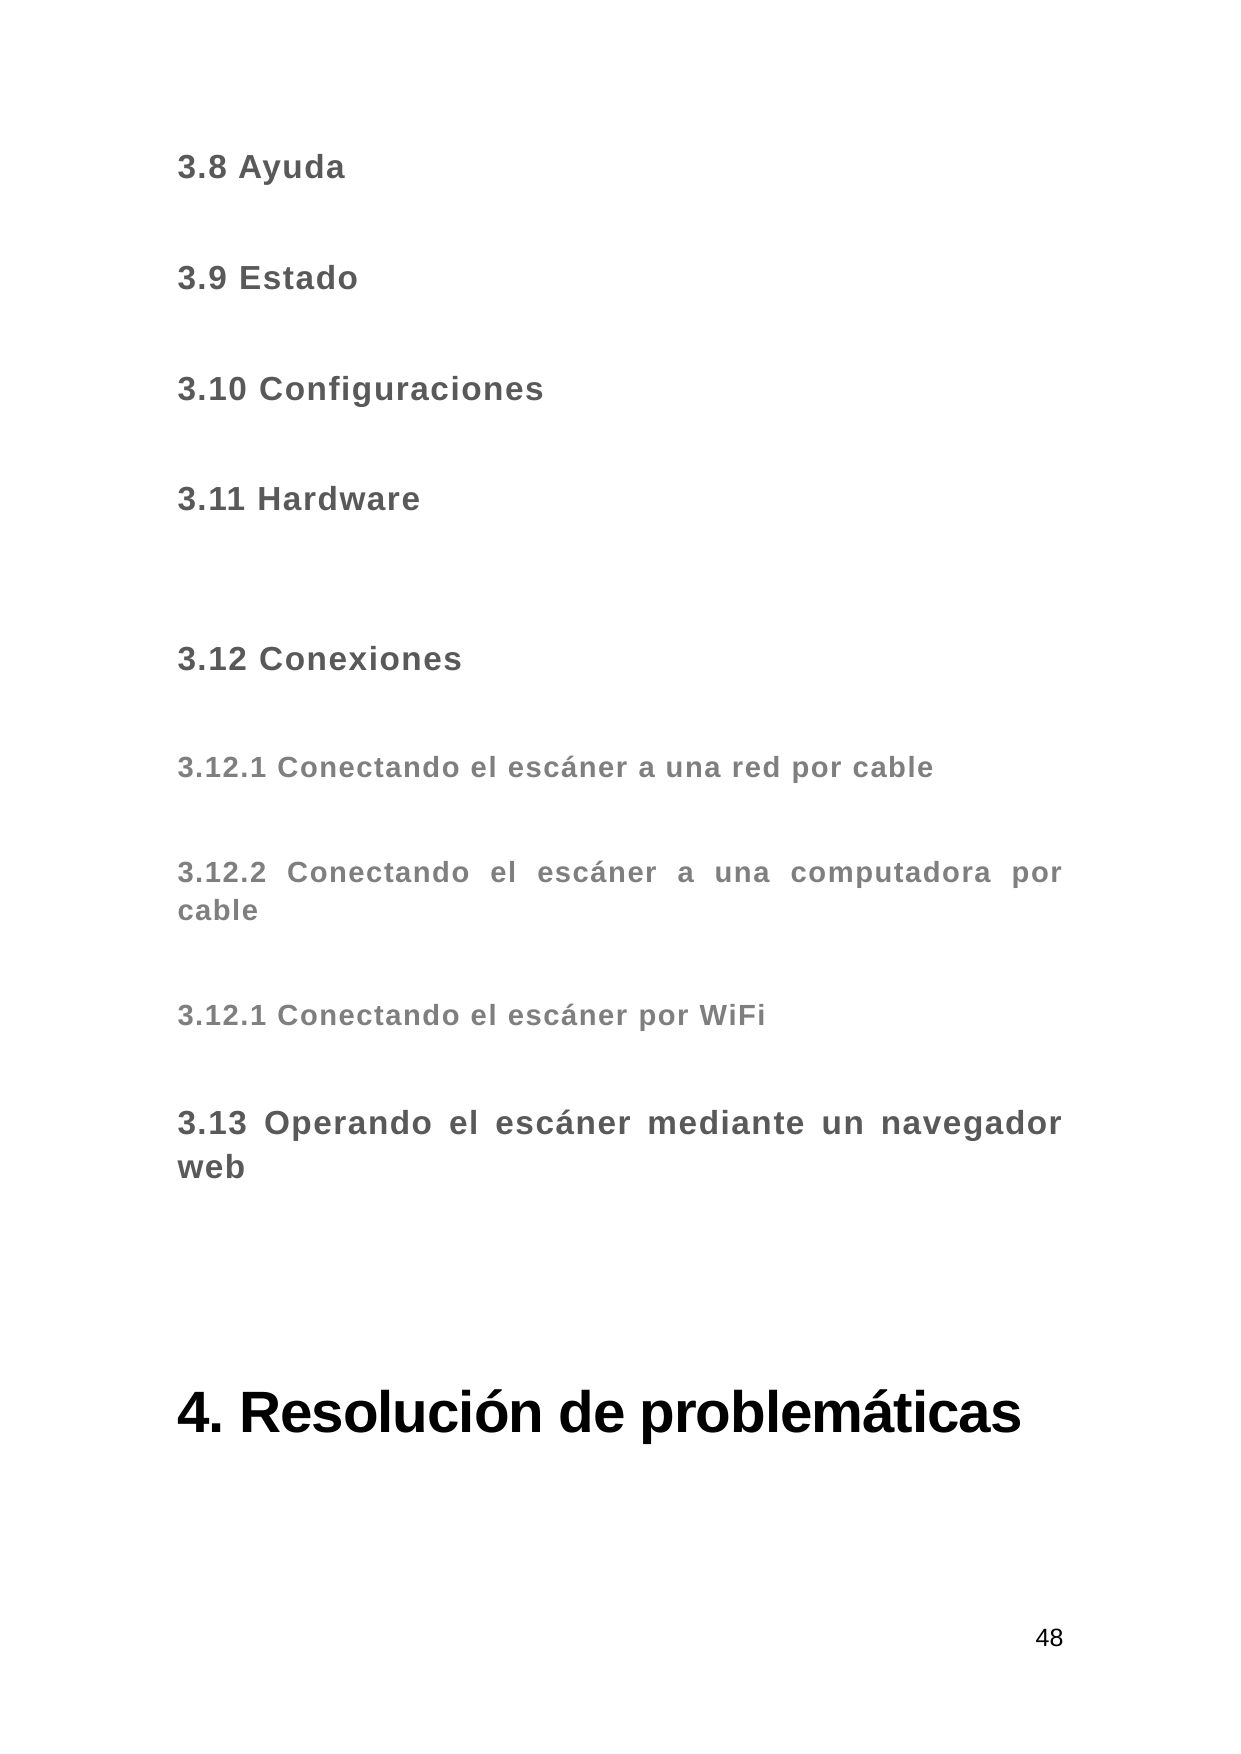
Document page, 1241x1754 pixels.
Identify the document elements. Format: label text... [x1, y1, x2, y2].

subtitle 3.8 Ayuda [177, 148, 1063, 186]
text 3.12.2 Conectando el escáner a una computadora por cable [177, 855, 1063, 927]
text 3.12.1 Conectando el escáner a una red por cable [177, 750, 1063, 783]
subtitle 3.13 Operando el escáner mediante un navegador web [177, 1103, 1063, 1186]
subtitle 3.9 Estado [177, 258, 1063, 297]
subtitle 3.11 Hardware [177, 479, 1063, 518]
subtitle 3.12 Conexiones [177, 639, 1063, 678]
subtitle 3.10 Configuraciones [177, 369, 1063, 407]
text 3.12.1 Conectando el escáner por WiFi [177, 998, 1063, 1032]
title 4. Resolución de problemáticas [177, 1378, 1063, 1445]
